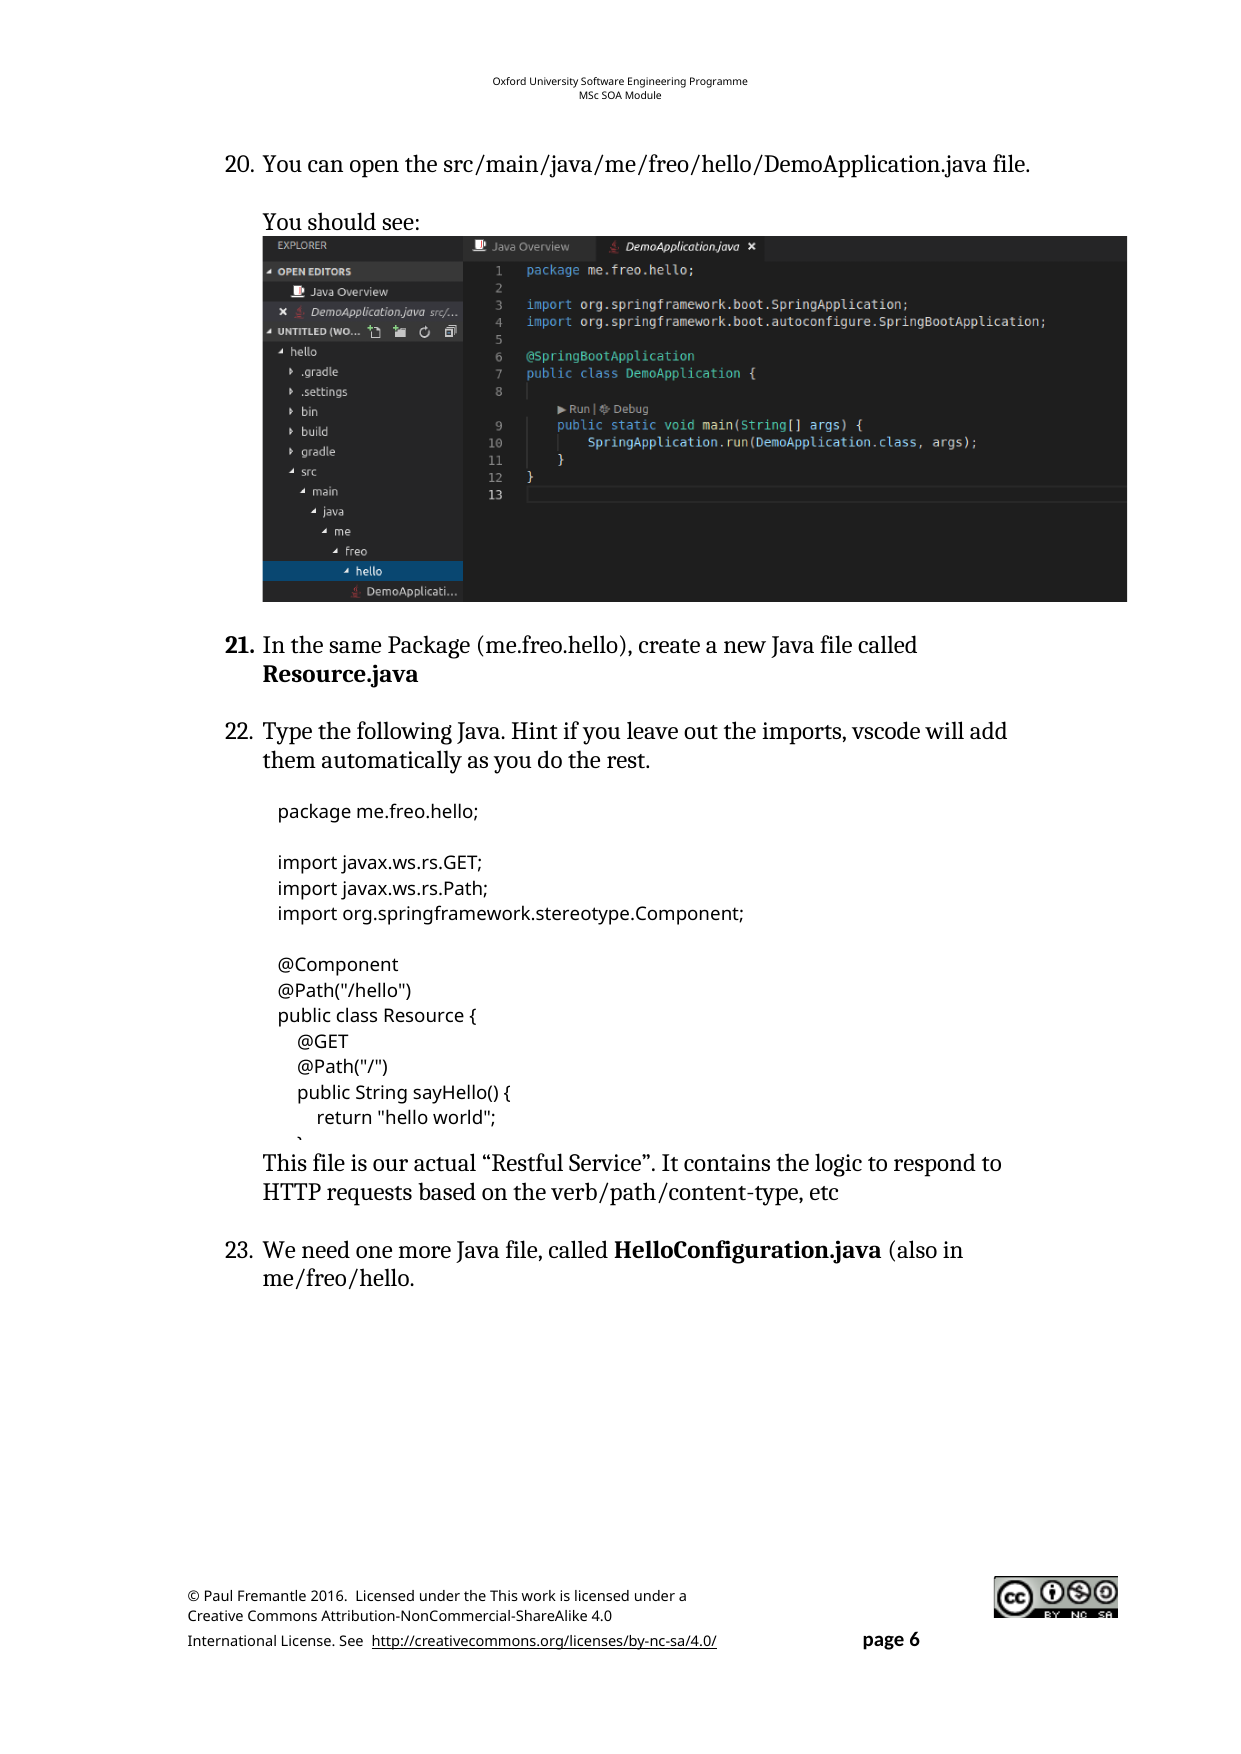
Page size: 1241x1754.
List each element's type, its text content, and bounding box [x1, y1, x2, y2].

list You should see: [262, 207, 1053, 236]
list We need one more Java file, called HelloConfiguration.java (also in me/freo/hello. [225, 1236, 1053, 1293]
list Type the following Java. Hint if you leave out the imports, vscode will add them automatically as you do the rest. This file is our actual “Restful Service”. It contains the logic to respond to HTTP requests based on the verb/path/content-type, etc [225, 717, 1053, 1207]
picture [993, 1576, 1118, 1618]
list In the same Package (me.freo.hello), create a new Java file called Resource.java [225, 631, 1053, 688]
list You can open the src/main/java/me/freo/hello/DemoApplication.java file. [225, 150, 1053, 179]
picture [262, 236, 1128, 602]
